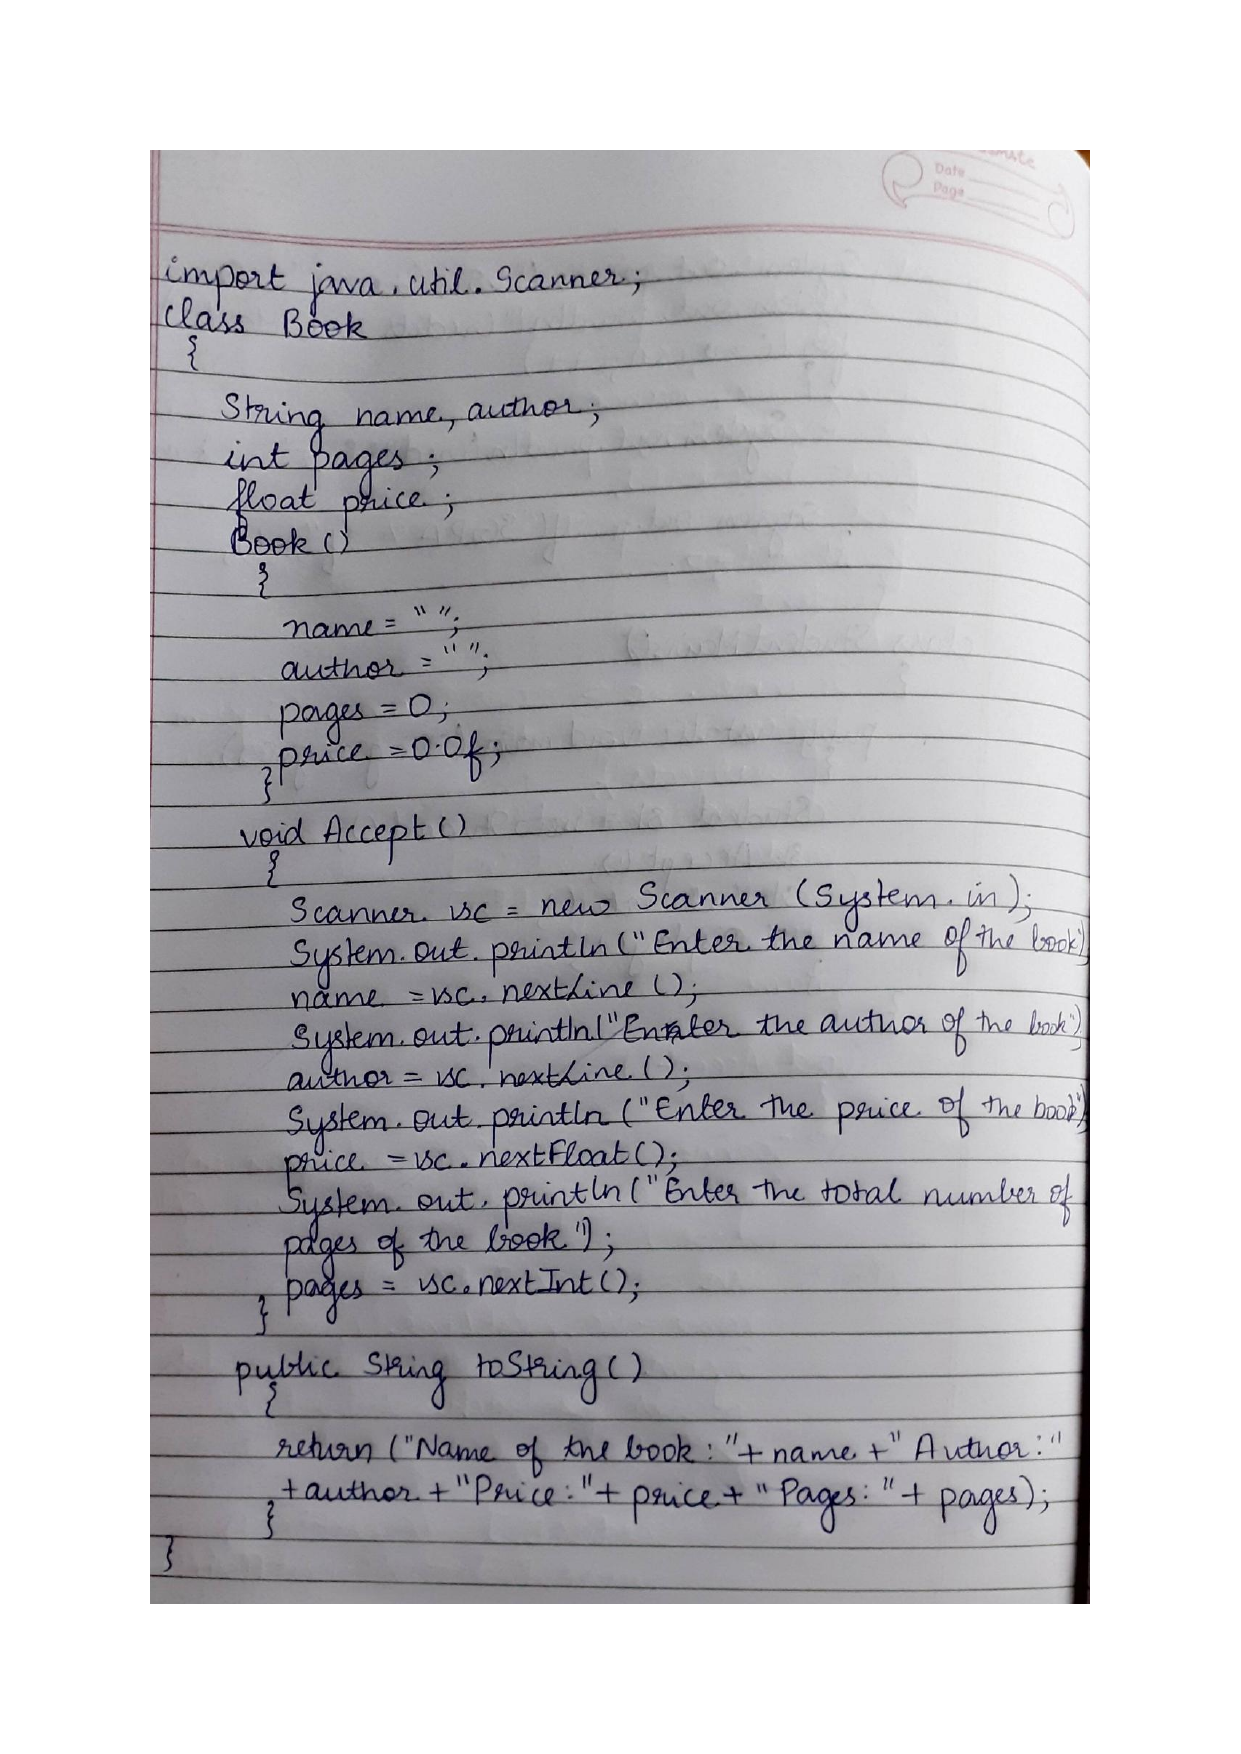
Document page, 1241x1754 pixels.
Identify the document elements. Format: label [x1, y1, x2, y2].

picture [150, 150, 1090, 1604]
